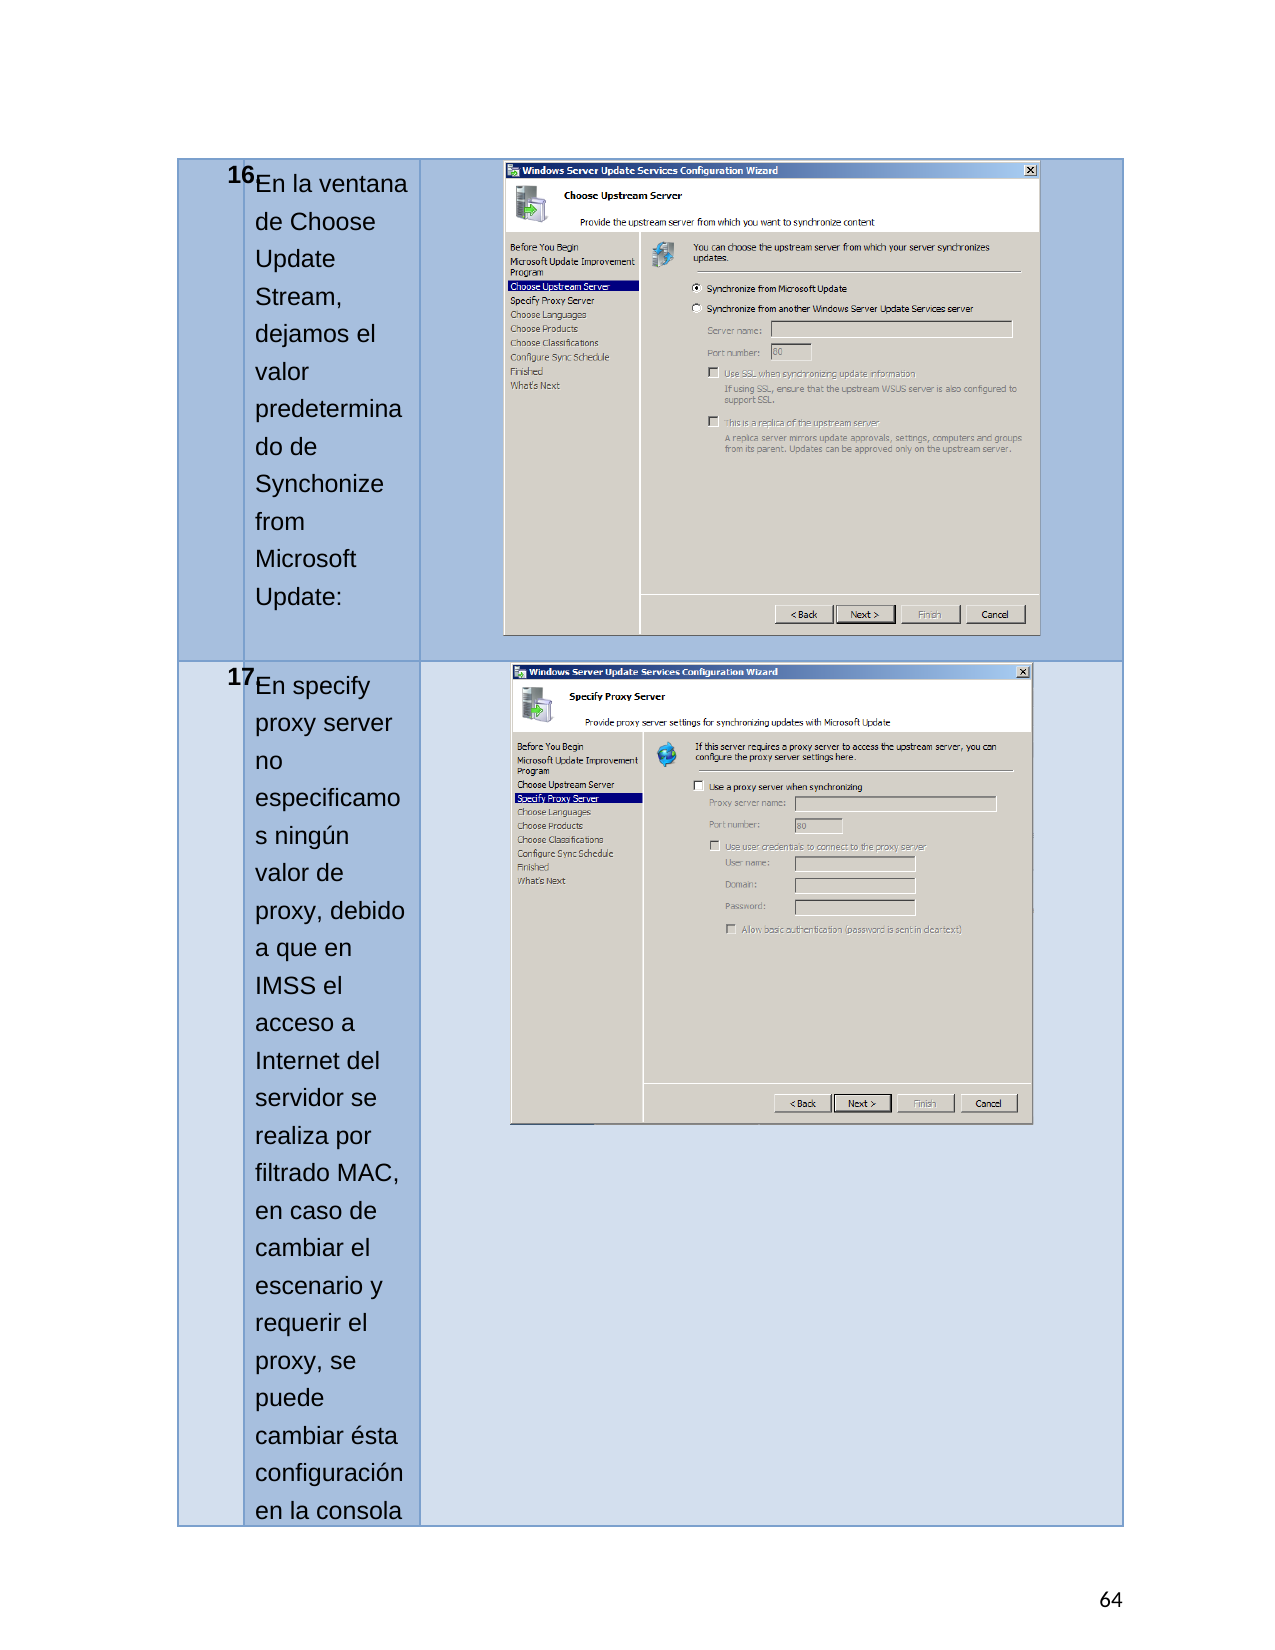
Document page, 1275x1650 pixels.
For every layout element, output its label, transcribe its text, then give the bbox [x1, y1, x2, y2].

table_cell En la ventana de Choose Update Stream, dejamos el valor predeterminado de Synchonize from Microsoft Update: [245, 160, 419, 660]
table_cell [245, 662, 419, 1525]
table_cell [421, 160, 1122, 660]
picture [503, 160, 1041, 636]
table_cell [179, 662, 243, 1525]
table_cell [421, 662, 1122, 1525]
table_cell [179, 160, 243, 660]
picture [510, 662, 1034, 1125]
